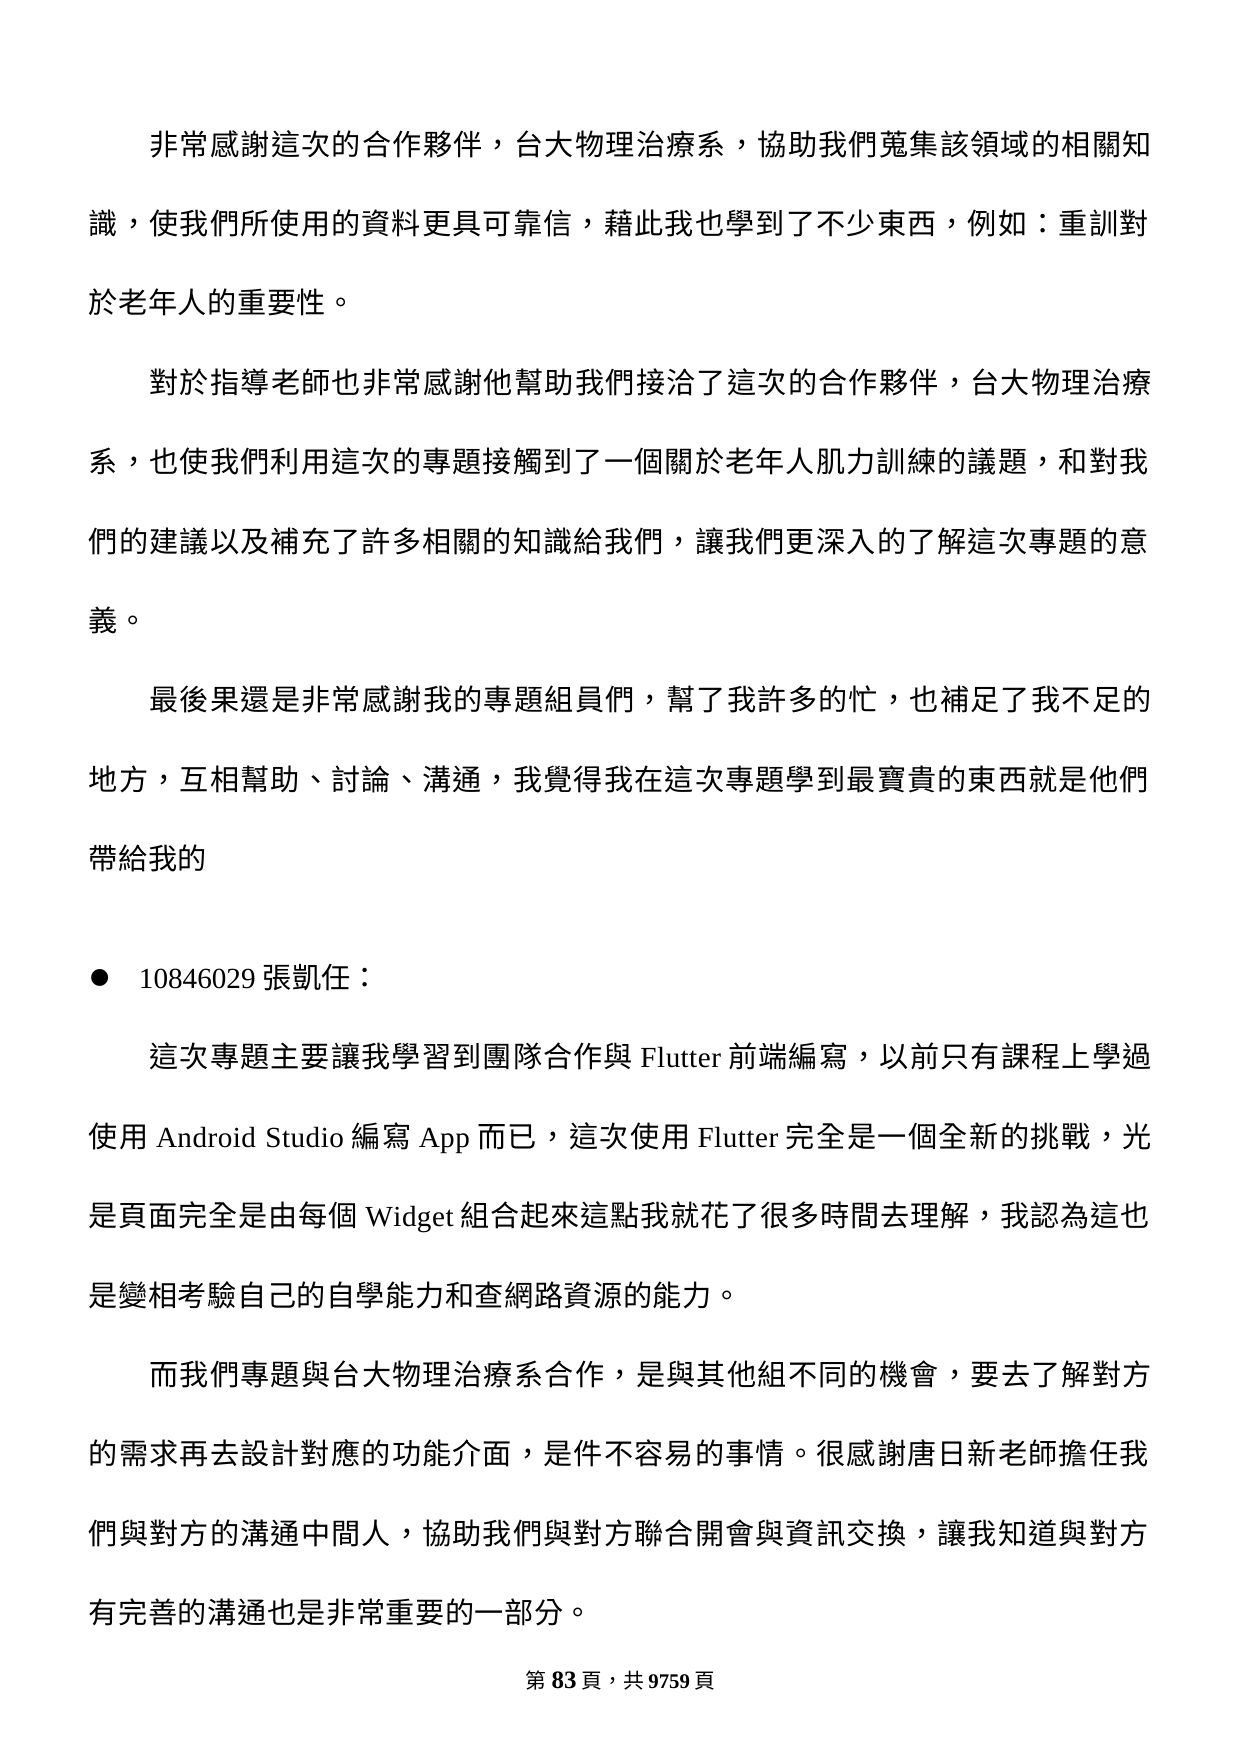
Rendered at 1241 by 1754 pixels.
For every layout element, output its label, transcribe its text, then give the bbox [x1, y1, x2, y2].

text 而我們專題與台大物理治療系合作，是與其他組不同的機會，要去了解對方的需求再去設計對應的功能介面，是件不容易的事情。很感謝唐日新老師擔任我們與對方的溝通中間人，協助我們與對方聯合開會與資訊交換，讓我知道與對方有完善的溝通也是非常重要的一部分。 [89, 1333, 1152, 1651]
text 對於指導老師也非常感謝他幫助我們接洽了這次的合作夥伴，台大物理治療系，也使我們利用這次的專題接觸到了一個關於老年人肌力訓練的議題，和對我們的建議以及補充了許多相關的知識給我們，讓我們更深入的了解這次專題的意義。 [89, 341, 1152, 658]
text 最後果還是非常感謝我的專題組員們，幫了我許多的忙，也補足了我不足的地方，互相幫助、討論、溝通，我覺得我在這次專題學到最寶貴的東西就是他們帶給我的 [89, 658, 1152, 896]
list 10846029 張凱任： [89, 936, 1152, 1016]
text 這次專題主要讓我學習到團隊合作與Flutter前端編寫，以前只有課程上學過使用Android Studio編寫App而已，這次使用Flutter完全是一個全新的挑戰，光是頁面完全是由每個Widget組合起來這點我就花了很多時間去理解，我認為這也是變相考驗自己的自學能力和查網路資源的能力。 [89, 1016, 1152, 1333]
text 非常感謝這次的合作夥伴，台大物理治療系，協助我們蒐集該領域的相關知識，使我們所使用的資料更具可靠信，藉此我也學到了不少東西，例如：重訓對於老年人的重要性。 [89, 103, 1152, 341]
